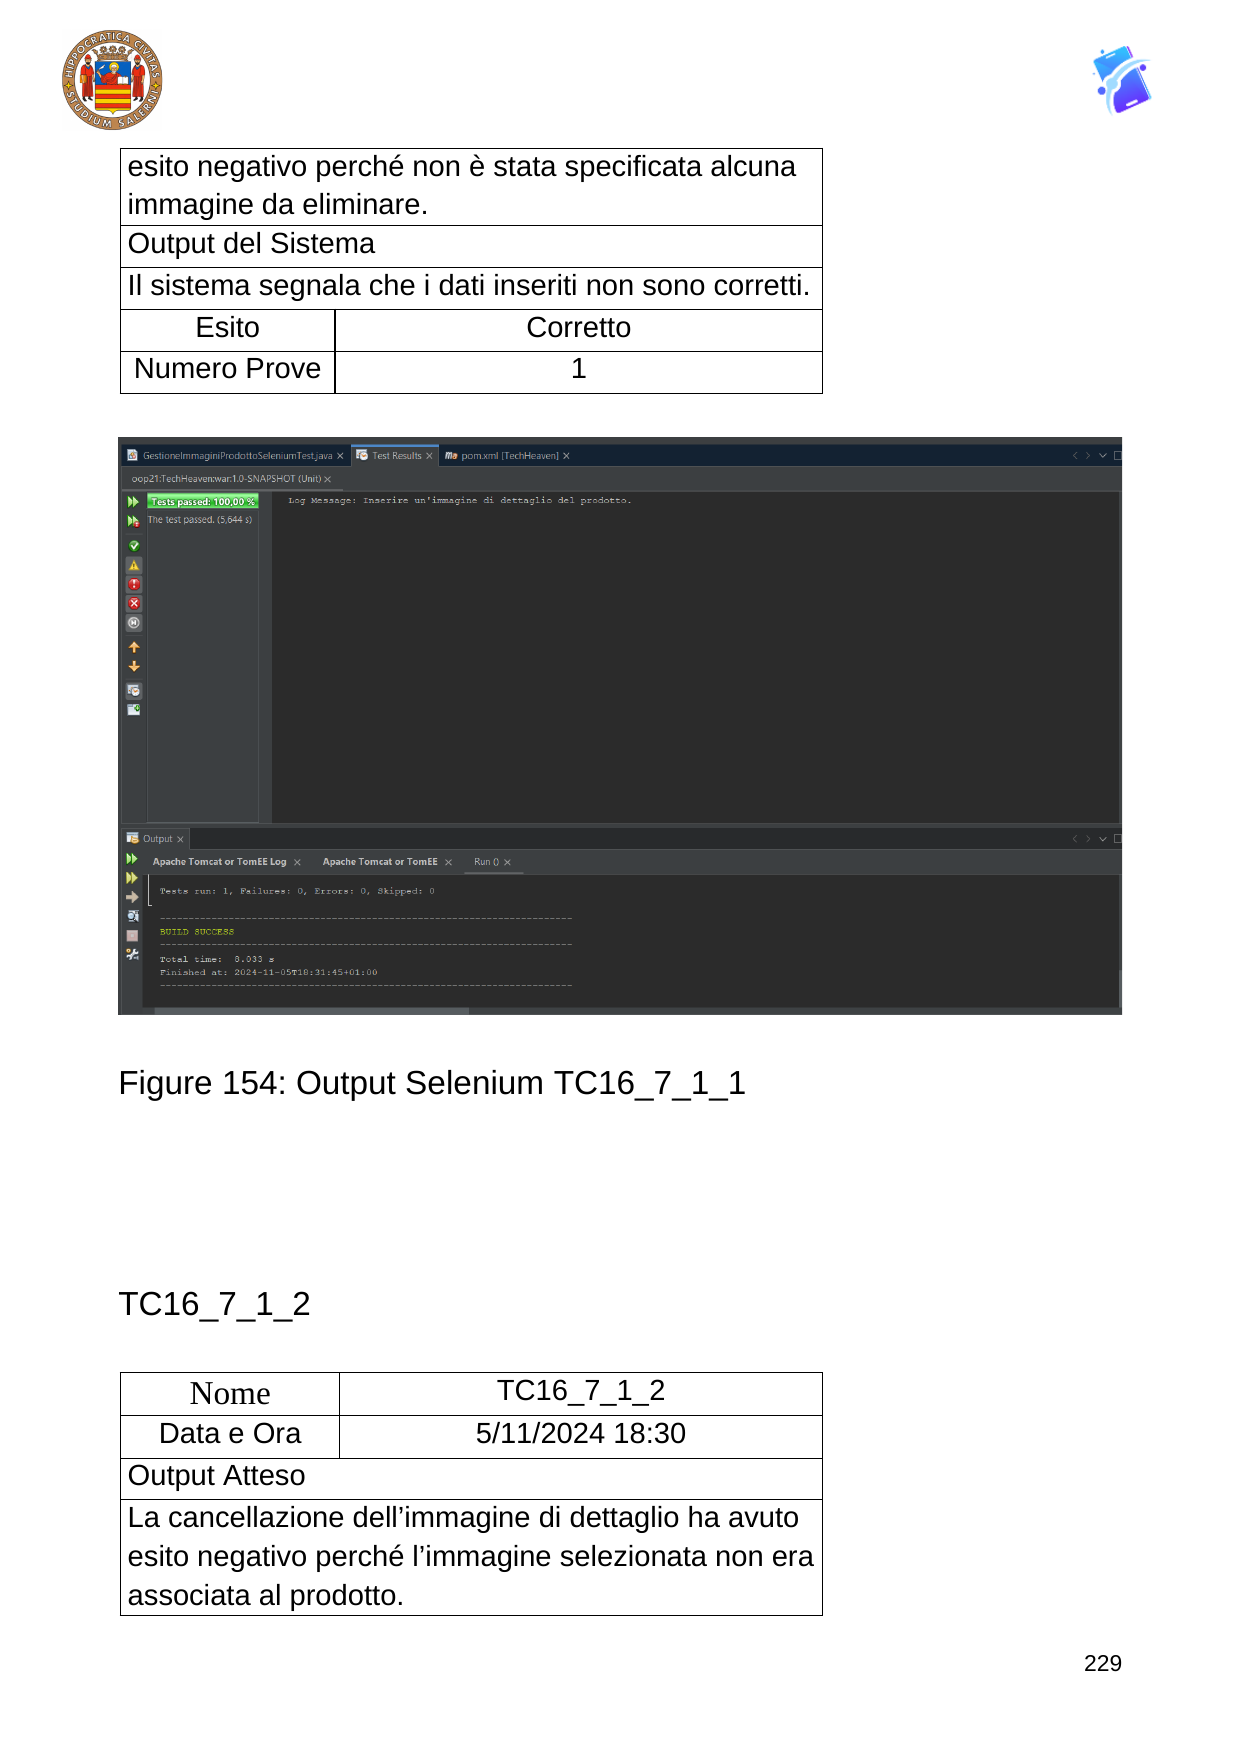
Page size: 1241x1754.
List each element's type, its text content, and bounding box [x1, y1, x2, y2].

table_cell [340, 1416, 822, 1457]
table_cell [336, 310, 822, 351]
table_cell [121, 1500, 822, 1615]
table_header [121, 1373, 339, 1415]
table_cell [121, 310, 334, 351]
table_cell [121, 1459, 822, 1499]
picture [118, 437, 1123, 1015]
picture [1066, 25, 1178, 147]
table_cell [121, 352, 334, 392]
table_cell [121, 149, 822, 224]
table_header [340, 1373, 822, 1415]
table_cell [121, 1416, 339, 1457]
text TC16_7_1_2 [118, 1284, 1122, 1322]
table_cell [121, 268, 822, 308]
picture [61, 29, 163, 131]
text Figure 154: Output Selenium TC16_7_1_1 [118, 1063, 1122, 1101]
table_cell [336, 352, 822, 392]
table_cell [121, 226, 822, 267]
